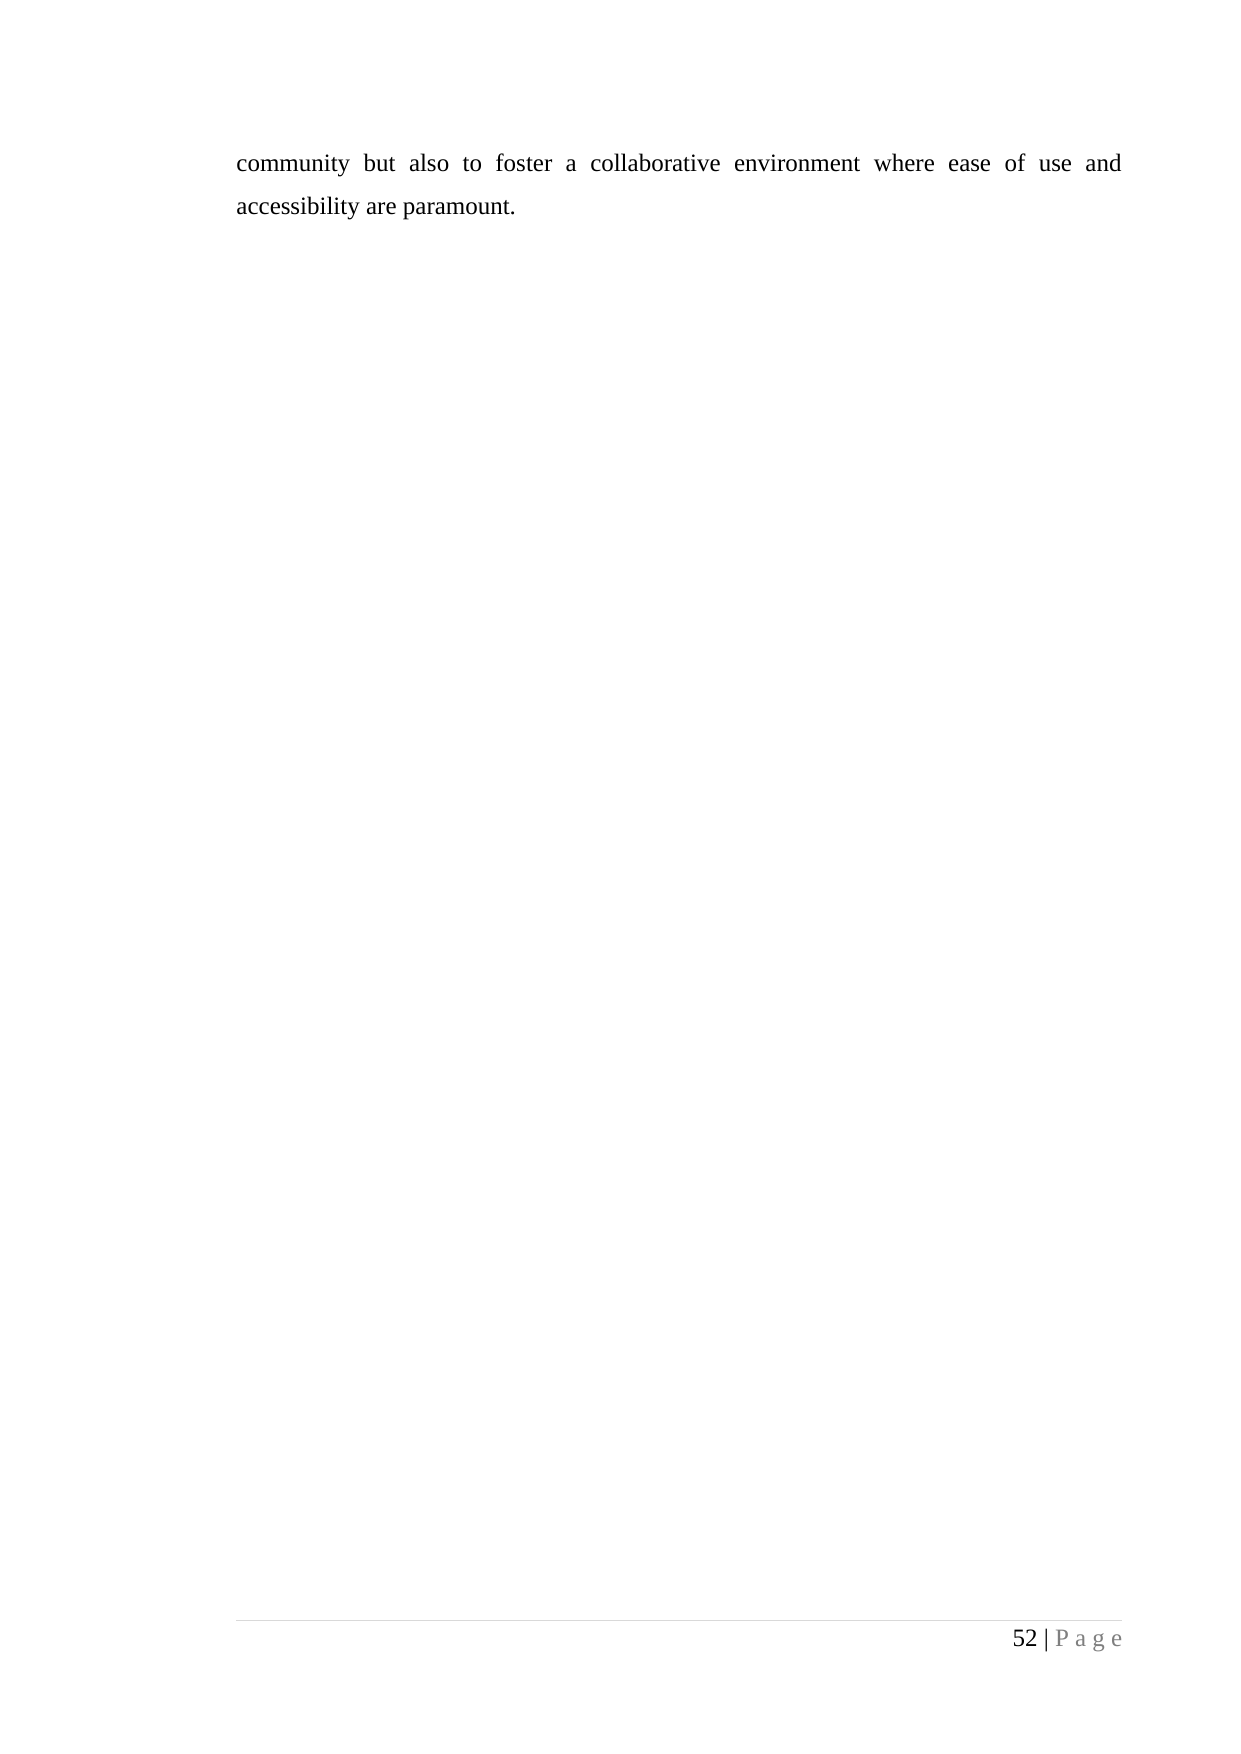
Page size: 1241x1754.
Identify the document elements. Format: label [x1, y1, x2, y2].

text [236, 148, 1122, 219]
